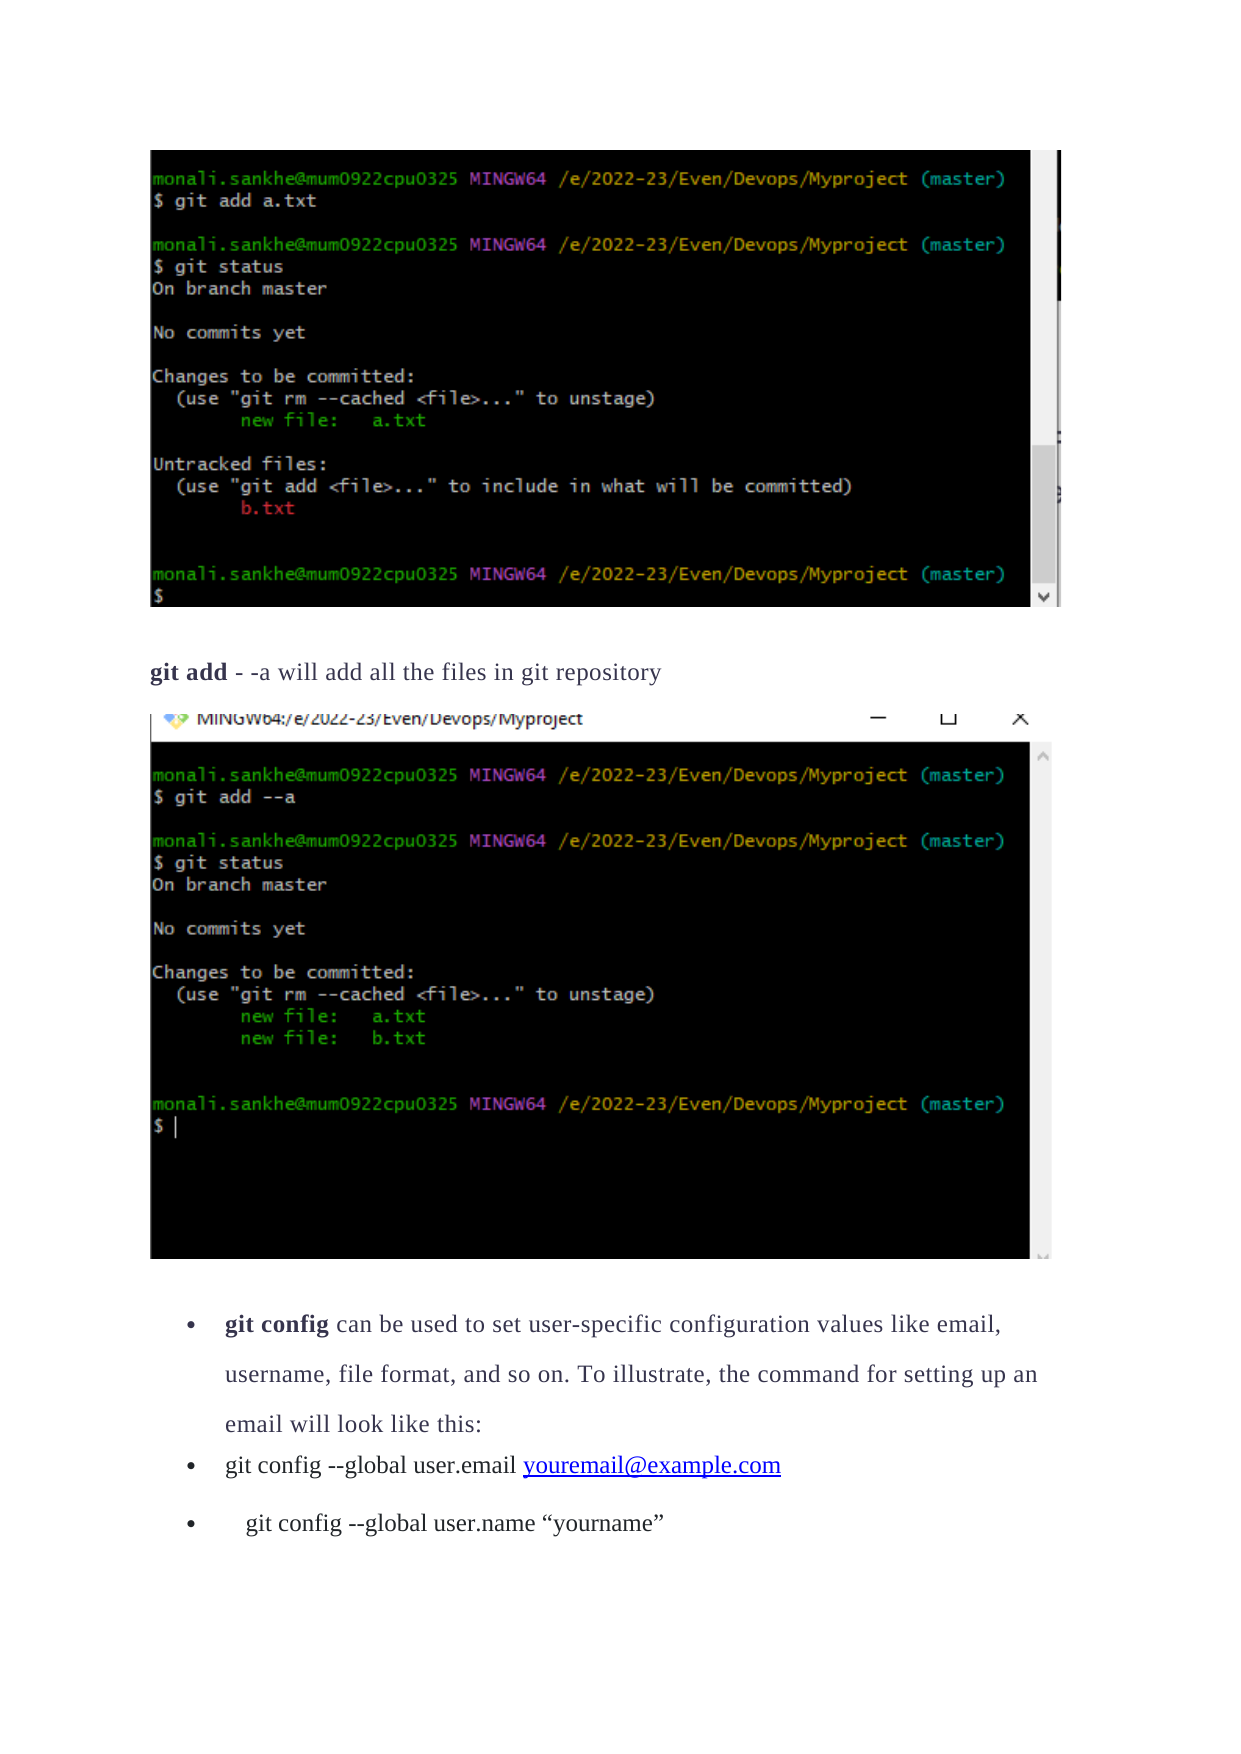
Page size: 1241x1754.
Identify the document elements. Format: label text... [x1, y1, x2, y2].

text git add - -a will add all the files in git repository [150, 636, 1090, 686]
picture [150, 150, 1062, 607]
picture [150, 714, 1052, 1259]
list git config --global user.name “yourname” [187, 1508, 1090, 1536]
list git config can be used to set user-specific configuration values like email, username, file format, and so on. To illustrate, the command for setting up an email will look like this: [187, 1288, 1090, 1438]
list git config --global user.email youremail@example.com [187, 1450, 1090, 1479]
